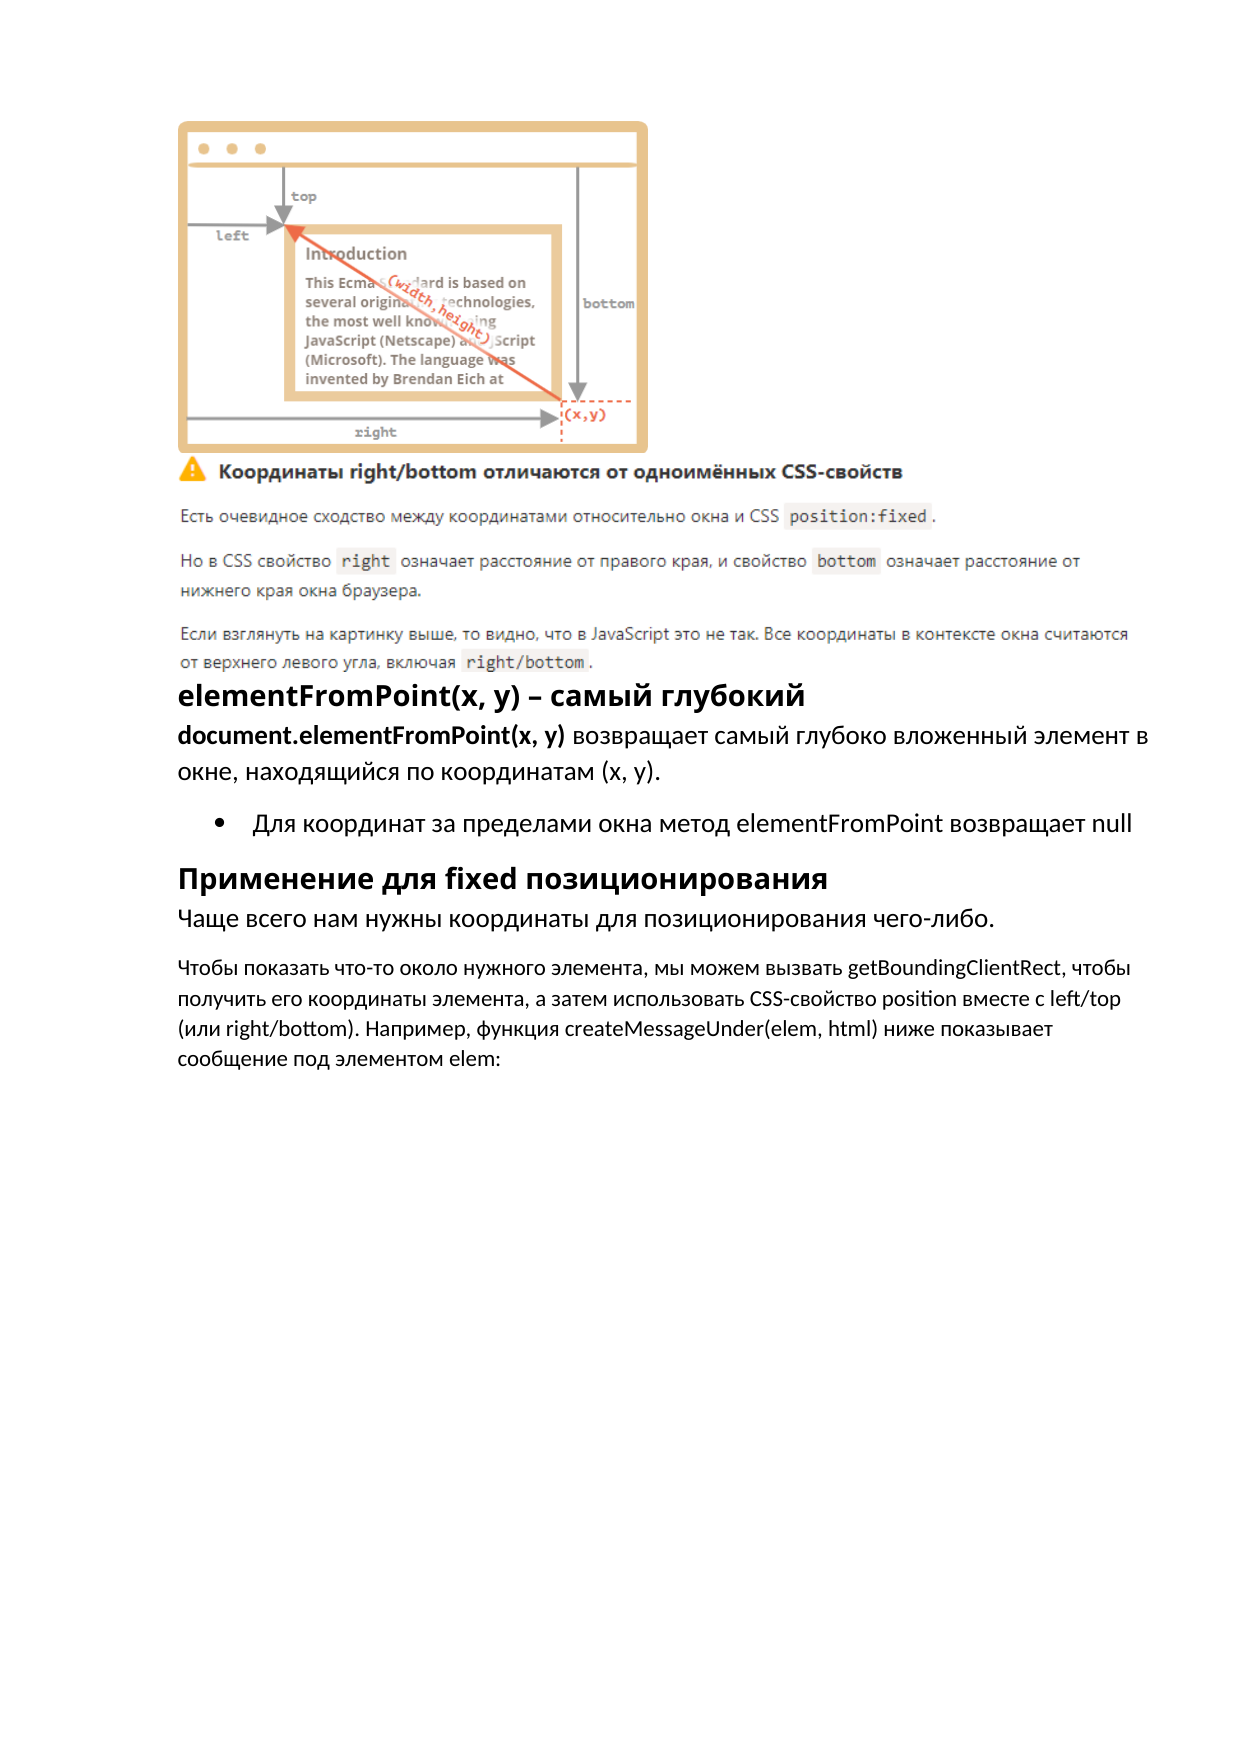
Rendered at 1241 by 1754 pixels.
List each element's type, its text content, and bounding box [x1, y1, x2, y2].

picture [177, 118, 1131, 672]
subtitle elementFromPoint(x, y) – самый глубокий [177, 675, 1152, 715]
text Чтобы показать что-то около нужного элемента, мы можем вызвать getBoundingClientRect, чтобы получить его координаты элемента, а затем использовать CSS-свойство position вместе с left/top (или right/bottom). Например, функция createMessageUnder(elem, html) ниже показывает сообщение под элементом elem: [177, 953, 1152, 1072]
text Чаще всего нам нужны координаты для позиционирования чего-либо. [177, 901, 1152, 934]
subtitle Применение для fixed позиционирования [177, 858, 1152, 898]
text document.elementFromPoint(x, y) возвращает самый глубоко вложенный элемент в окне, находящийся по координатам (x, y). [177, 718, 1152, 787]
list Для координат за пределами окна метод elementFromPoint возвращает null [215, 806, 1152, 839]
